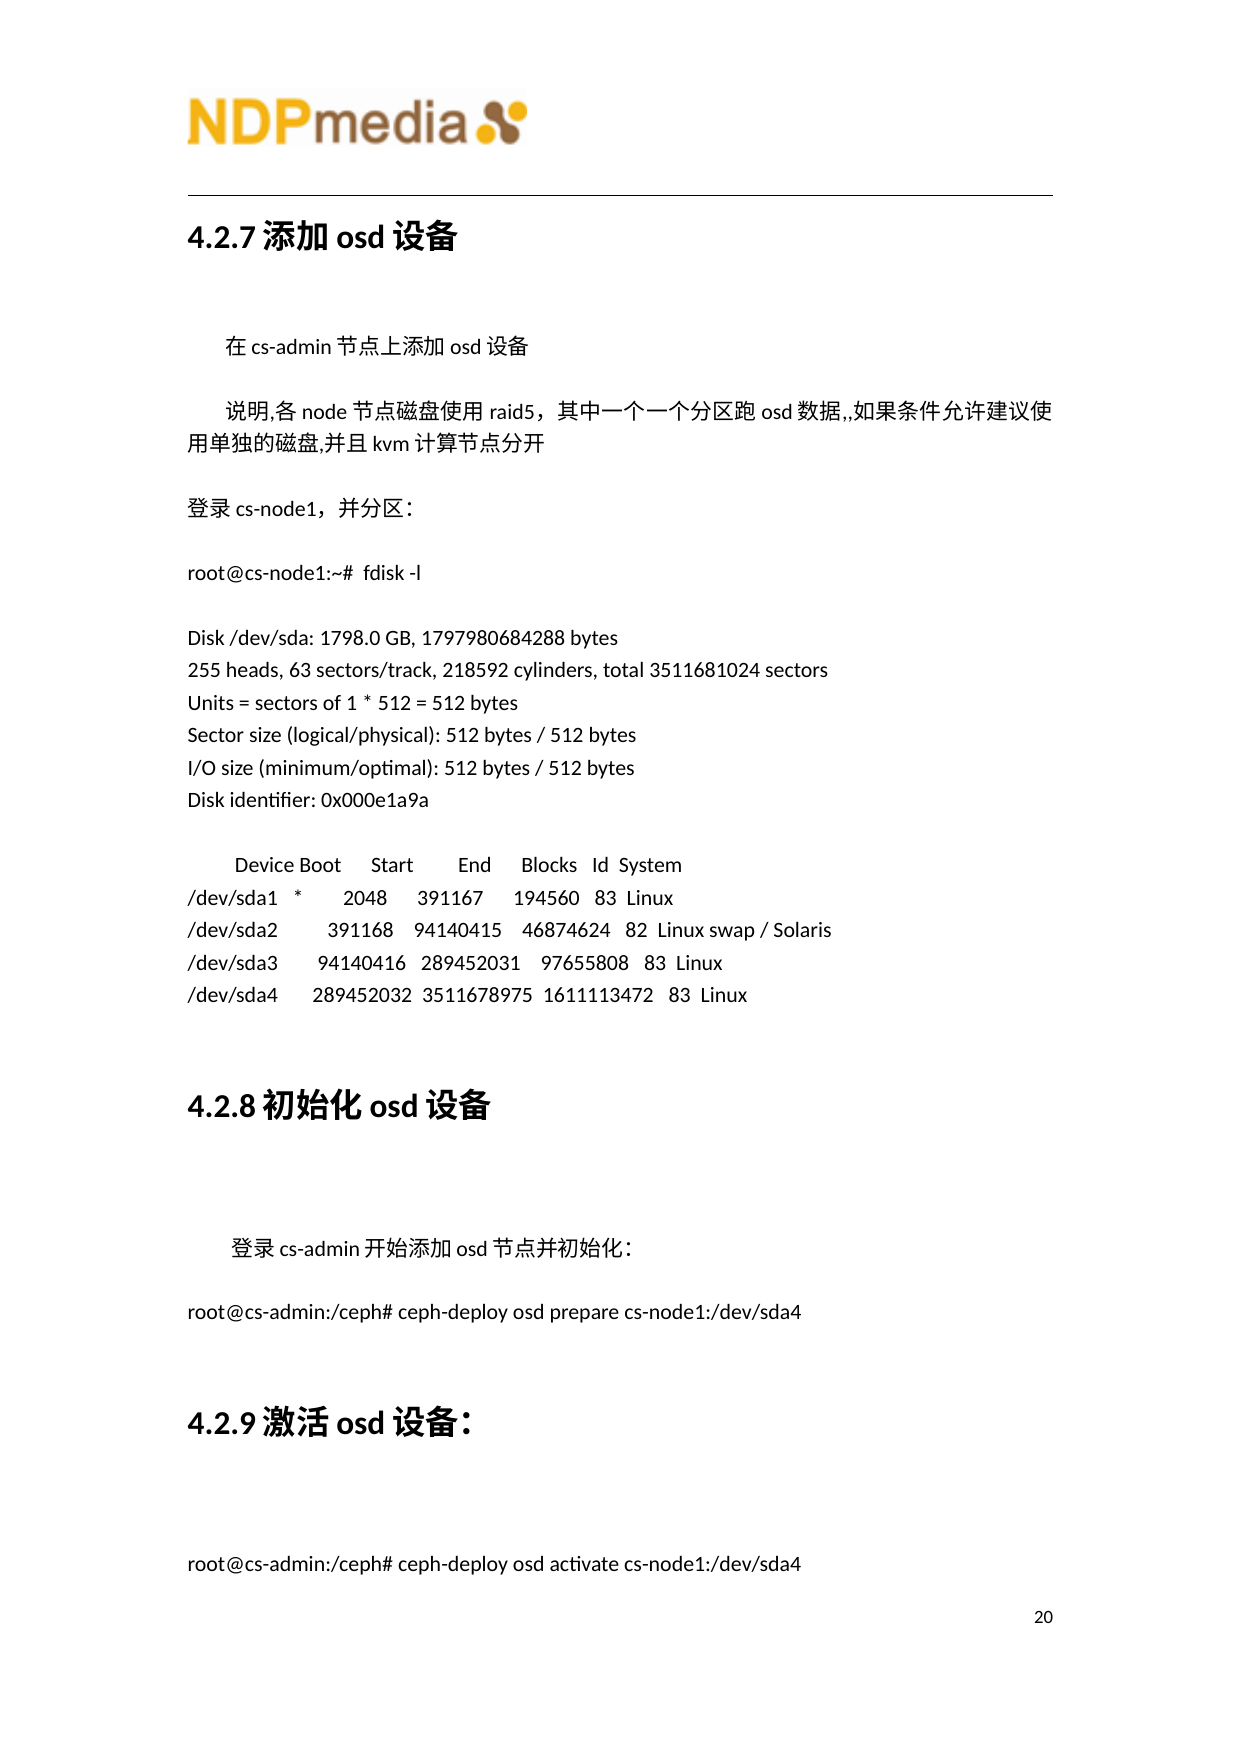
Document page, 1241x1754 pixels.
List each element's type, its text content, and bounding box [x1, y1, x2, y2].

text /dev/sda3 94140416 289452031 97655808 83 Linux [187, 946, 1053, 978]
text 登录cs-admin开始添加osd节点并初始化： [187, 1230, 1053, 1263]
text root@cs-admin:/ceph# ceph-deploy osd activate cs-node1:/dev/sda4 [187, 1547, 1053, 1579]
text 在cs-admin节点上添加osd设备 [187, 328, 1053, 361]
text /dev/sda1 * 2048 391167 194560 83 Linux [187, 881, 1053, 913]
text Units = sectors of 1 * 512 = 512 bytes [187, 686, 1053, 718]
text /dev/sda4 289452032 3511678975 1611113472 83 Linux [187, 978, 1053, 1011]
text 说明,各node节点磁盘使用raid5，其中一个一个分区跑osd数据,,如果条件允许建议使用单独的磁盘,并且kvm计算节点分开 [187, 393, 1053, 458]
text root@cs-node1:~# fdisk -l [187, 556, 1053, 588]
text Sector size (logical/physical): 512 bytes / 512 bytes [187, 718, 1053, 751]
picture [187, 88, 528, 147]
subtitle 4.2.8初始化osd设备 [187, 1071, 1053, 1136]
text 登录cs-node1，并分区： [187, 491, 1053, 523]
text Device Boot Start End Blocks Id System [187, 848, 1053, 881]
text /dev/sda2 391168 94140415 46874624 82 Linux swap / Solaris [187, 913, 1053, 946]
text Disk /dev/sda: 1798.0 GB, 1797980684288 bytes [187, 621, 1053, 653]
text I/O size (minimum/optimal): 512 bytes / 512 bytes [187, 751, 1053, 783]
subtitle 4.2.7添加osd设备 [187, 201, 1053, 266]
text root@cs-admin:/ceph# ceph-deploy osd prepare cs-node1:/dev/sda4 [187, 1295, 1053, 1328]
text Disk identifier: 0x000e1a9a [187, 783, 1053, 816]
subtitle 4.2.9激活osd设备： [187, 1387, 1053, 1452]
text 255 heads, 63 sectors/track, 218592 cylinders, total 3511681024 sectors [187, 653, 1053, 686]
